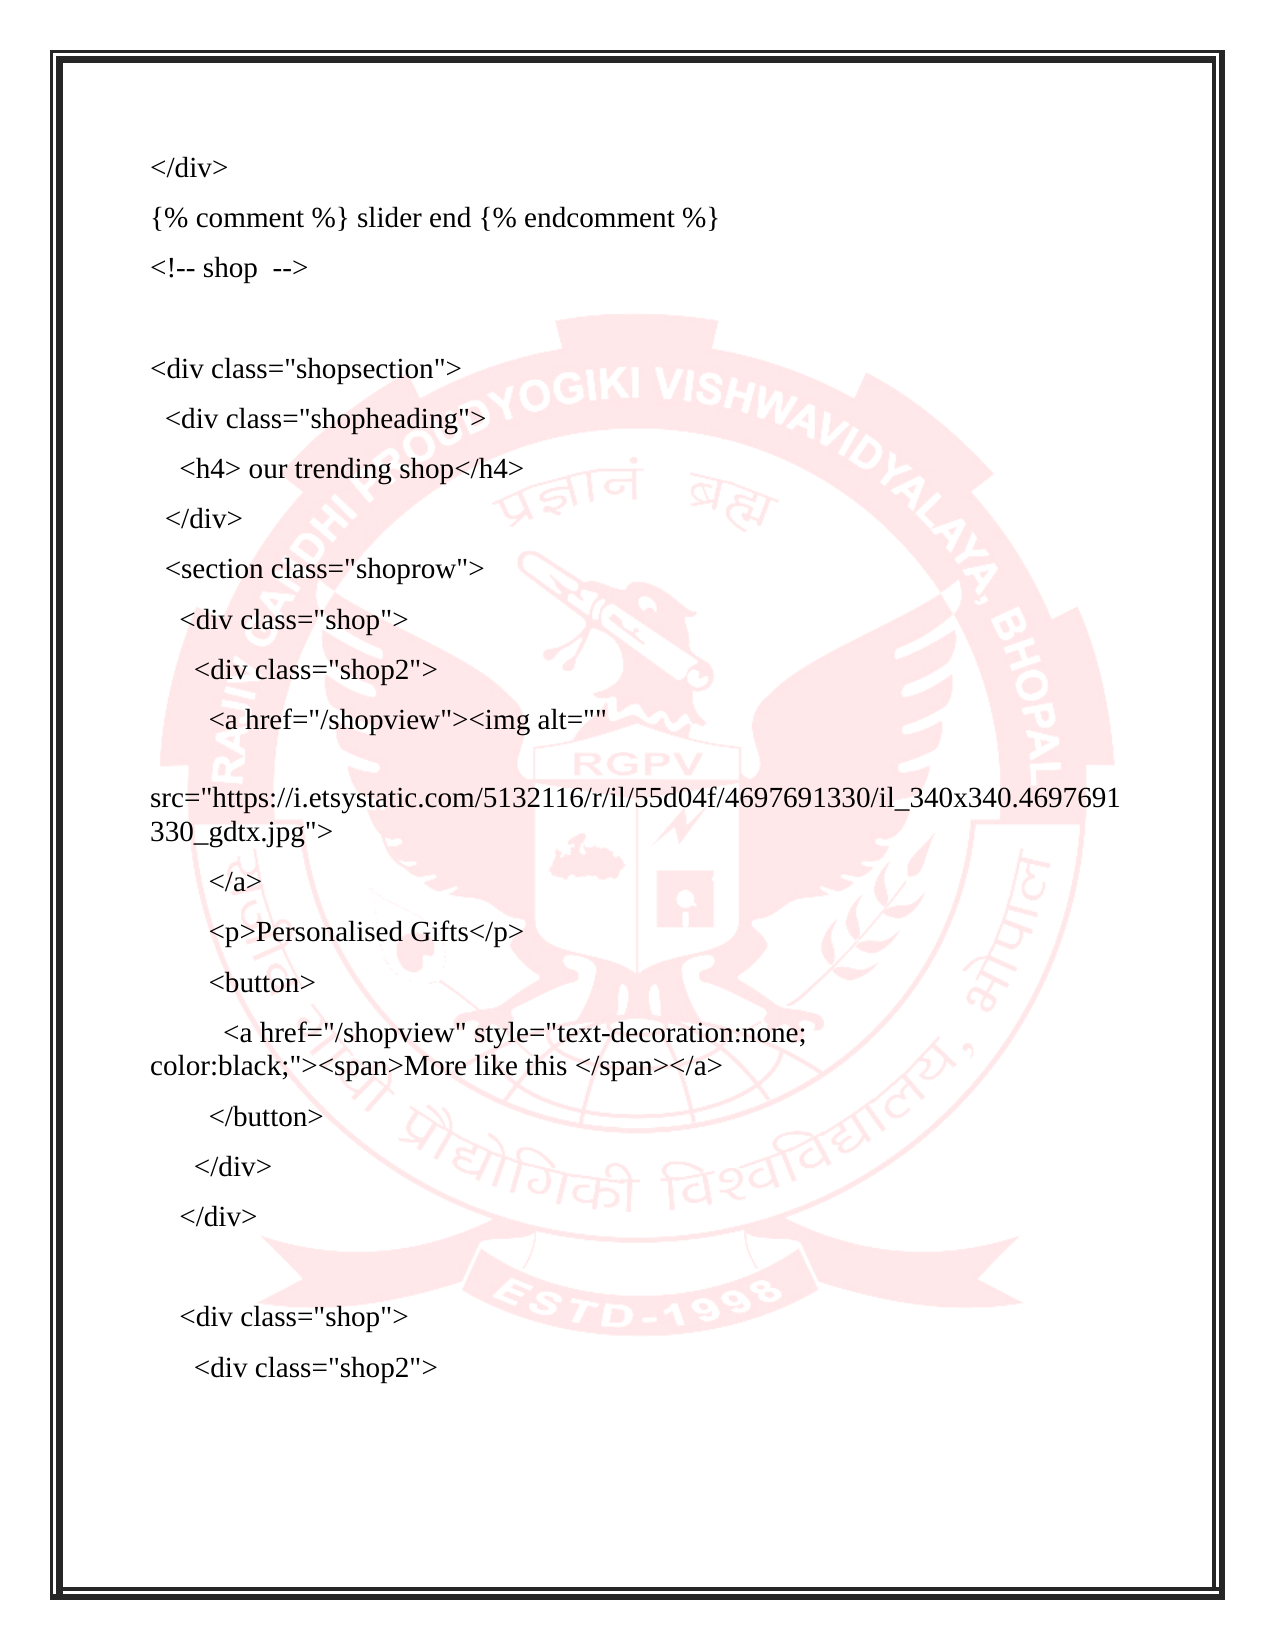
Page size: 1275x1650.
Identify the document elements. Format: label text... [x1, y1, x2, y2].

text <a href="/shopview"><img alt="" [150, 702, 1125, 736]
text <section class="shoprow"> [150, 552, 1125, 585]
text </div> [150, 150, 1125, 183]
text <div class="shop"> [150, 1299, 1125, 1333]
text <a href="/shopview" style="text-decoration:none; color:black;"><span>More like this </span></a> [150, 1015, 1125, 1082]
text {% comment %} slider end {% endcomment %} [150, 200, 1125, 234]
text <!-- shop --> [150, 250, 1125, 284]
text <div class="shop2"> [150, 1350, 1125, 1383]
text <div class="shop2"> [150, 652, 1125, 686]
text <button> [150, 965, 1125, 998]
text <div class="shopheading"> [150, 401, 1125, 434]
text </a> [150, 864, 1125, 898]
text src="https://i.etsystatic.com/5132116/r/il/55d04f/4697691330/il_340x340.4697691330_gdtx.jpg"> [150, 752, 1125, 848]
text <div class="shopsection"> [150, 351, 1125, 384]
text </div> [150, 1149, 1125, 1182]
text </button> [150, 1099, 1125, 1132]
text </div> [150, 501, 1125, 535]
text <div class="shop"> [150, 602, 1125, 635]
text <h4> our trending shop</h4> [150, 451, 1125, 485]
text </div> [150, 1199, 1125, 1233]
text <p>Personalised Gifts</p> [150, 914, 1125, 948]
